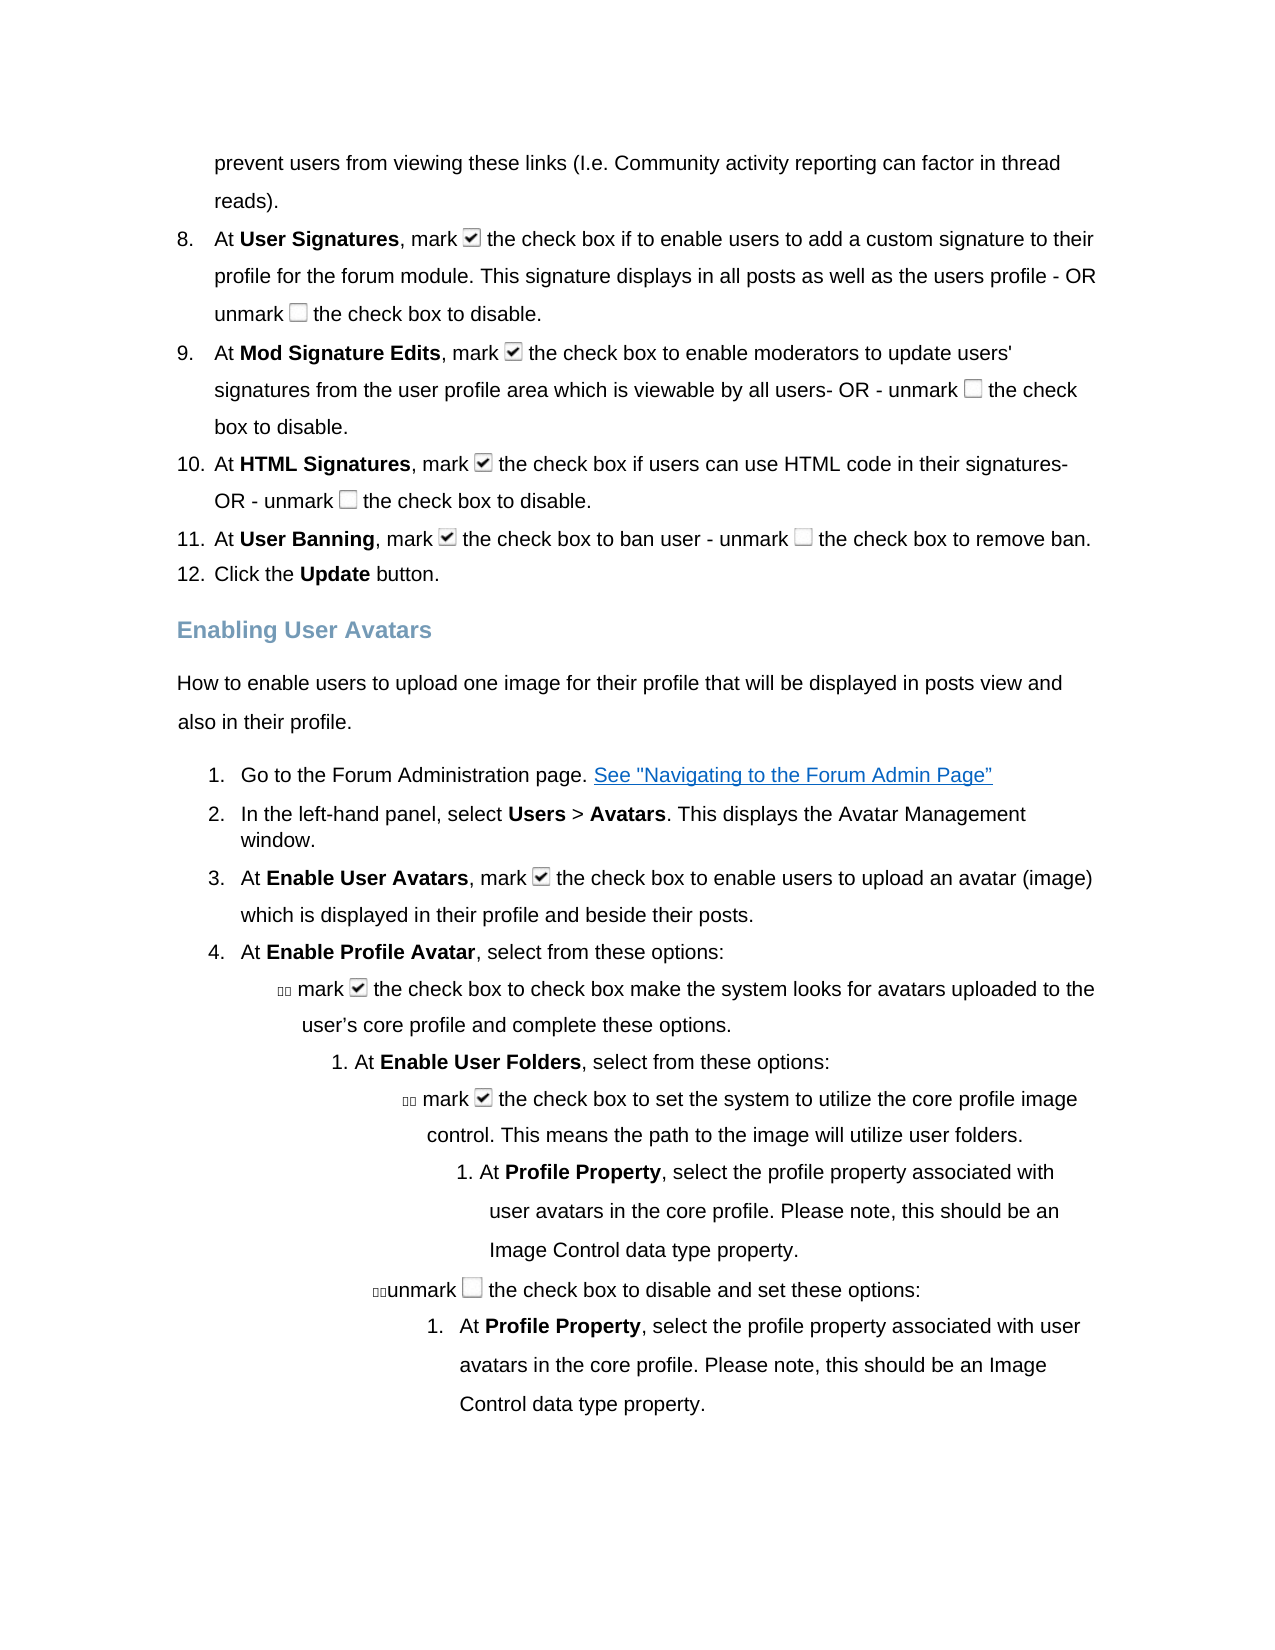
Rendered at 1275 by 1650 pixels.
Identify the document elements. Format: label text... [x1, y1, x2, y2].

picture [474, 1088, 493, 1107]
picture [964, 379, 983, 398]
picture [474, 453, 493, 472]
text  mark the check box to set the system to utilize the core profile image control. This means the path to the image will utilize user folders. [402, 1087, 1104, 1147]
list At User Signatures, mark the check box if to enable users to add a custom signature to their profile for the forum module. This signature displays in all posts as well as the users profile - OR unmark the check box to disable. [177, 227, 1104, 326]
list At User Banning, mark the check box to ban user - unmark the check box to remove ban. [177, 526, 1104, 550]
text unmark the check box to disable and set these options: [372, 1277, 1104, 1302]
picture [532, 867, 551, 886]
picture [462, 1277, 483, 1298]
list At Enable User Avatars, mark the check box to enable users to upload an avatar (image) which is displayed in their profile and beside their posts. [208, 866, 1104, 927]
picture [504, 342, 523, 361]
picture [438, 528, 457, 546]
list At Enable Profile Avatar, select from these options: [208, 940, 1104, 964]
picture [462, 228, 481, 247]
list Go to the Forum Administration page. See "Navigating to the Forum Admin Page” [208, 763, 1104, 787]
list Click the Update button. [177, 562, 1104, 586]
text How to enable users to upload one image for their profile that will be displayed in posts view and also in their profile. [177, 671, 1104, 734]
list At Profile Property, select the profile property associated with user avatars in the core profile. Please note, this should be an Image Control data type property. [427, 1314, 1091, 1416]
list In the left-hand panel, select Users > Avatars. This displays the Avatar Management window. [208, 801, 1104, 852]
picture [289, 303, 308, 322]
subtitle Enabling User Avatars [177, 616, 1105, 644]
list At Mod Signature Edits, mark the check box to enable moderators to update users' signatures from the user profile area which is viewable by all users- OR - unmark the check box to disable. [177, 341, 1104, 439]
list At HTML Signatures, mark the check box if users can use HTML code in their signatures- OR - unmark the check box to disable. [177, 452, 1104, 513]
text 1. At Enable User Folders, select from these options: [331, 1050, 1104, 1074]
text 1. At Profile Property, select the profile property associated with user avatars in the core profile. Please note, this should be an Image Control data type property. [456, 1160, 1086, 1262]
picture [349, 978, 368, 997]
text  mark the check box to check box make the system looks for avatars uploaded to the user’s core profile and complete these options. [277, 977, 1104, 1037]
picture [794, 528, 813, 546]
picture [339, 490, 358, 509]
